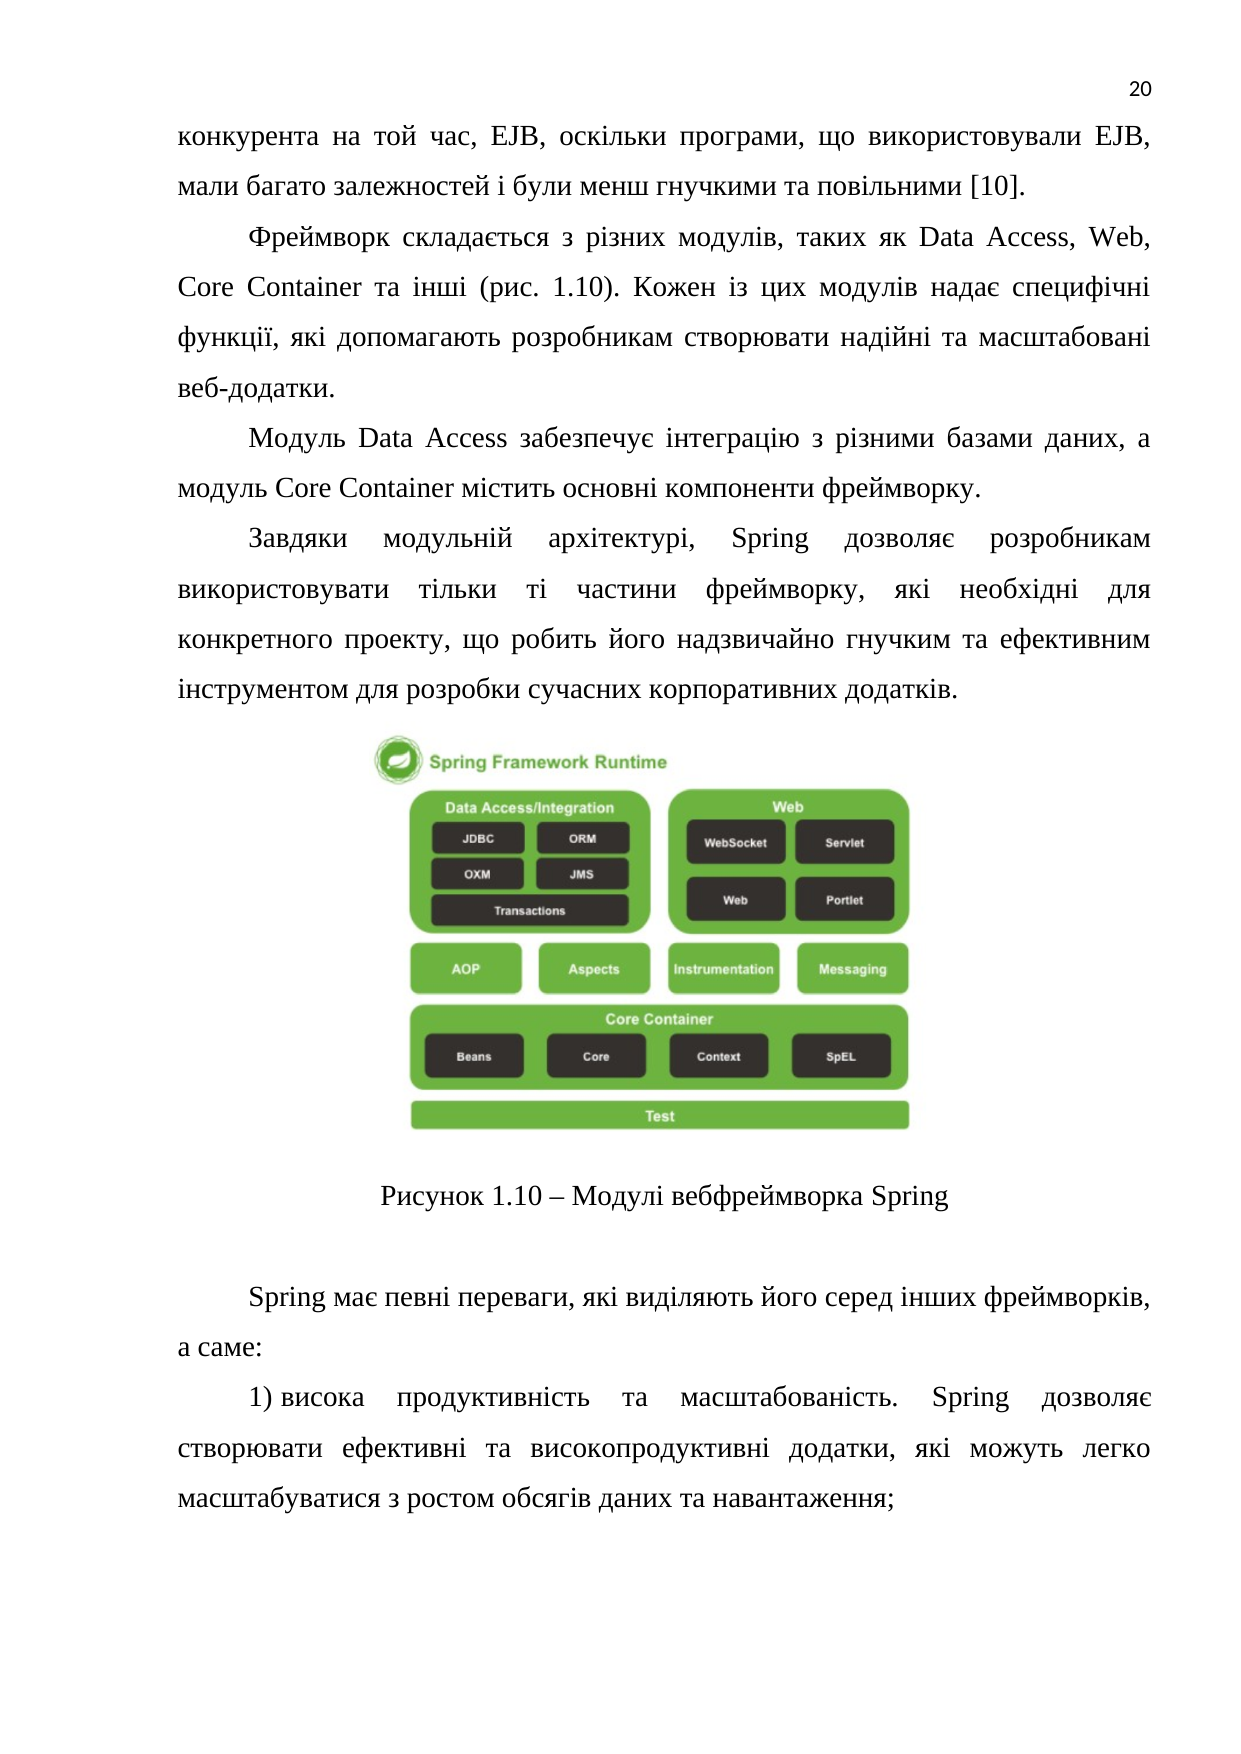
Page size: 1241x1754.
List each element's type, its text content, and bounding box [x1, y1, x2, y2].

text Завдяки модульній архітектурі, Spring дозволяє розробникам використовувати тільки ті частини фреймворку, які необхідні для конкретного проекту, що робить його надзвичайно гнучким та ефективним інструментом для розробки сучасних корпоративних додатків. [177, 521, 1152, 705]
list висока продуктивність та масштабованість. Spring дозволяє створювати ефективні та високопродуктивні додатки, які можуть легко масштабуватися з ростом обсягів даних та навантаження; [177, 1379, 1152, 1514]
picture [368, 721, 960, 1164]
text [177, 118, 1152, 202]
text Spring має певні переваги, які виділяють його серед інших фреймворків, а саме: [177, 1279, 1152, 1363]
text Фреймворк складається з різних модулів, таких як Data Access, Web, Core Container та інші (рис. 1.10). Кожен із цих модулів надає специфічні функції, які допомагають розробникам створювати надійні та масштабовані веб-додатки. [177, 219, 1152, 403]
text Модуль Data Access забезпечує інтеграцію з різними базами даних, а модуль Core Container містить основні компоненти фреймворку. [177, 420, 1152, 504]
text Рисунок 1.10 – Модулі вебфреймворка Spring [177, 1178, 1152, 1212]
